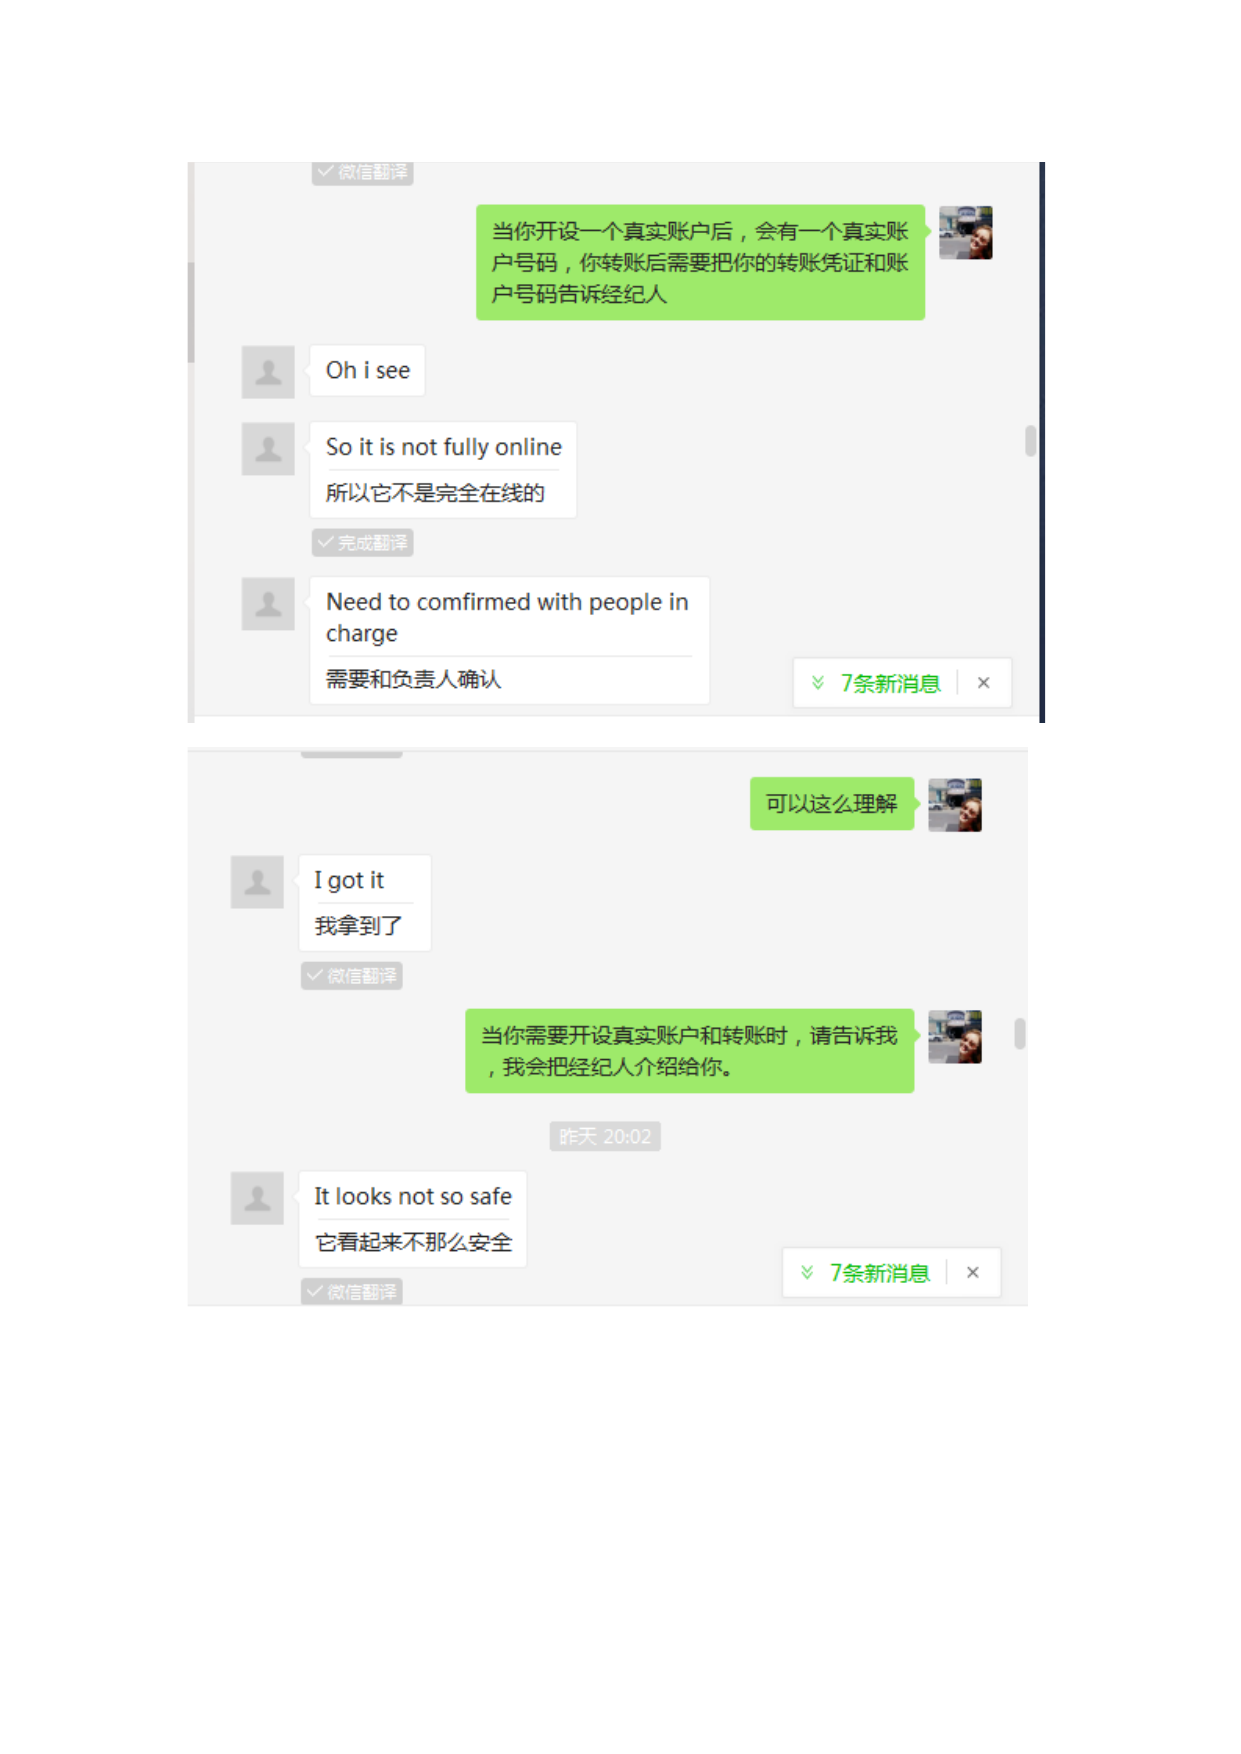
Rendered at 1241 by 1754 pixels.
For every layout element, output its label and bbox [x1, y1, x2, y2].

picture [187, 747, 1028, 1308]
picture [187, 162, 1046, 723]
